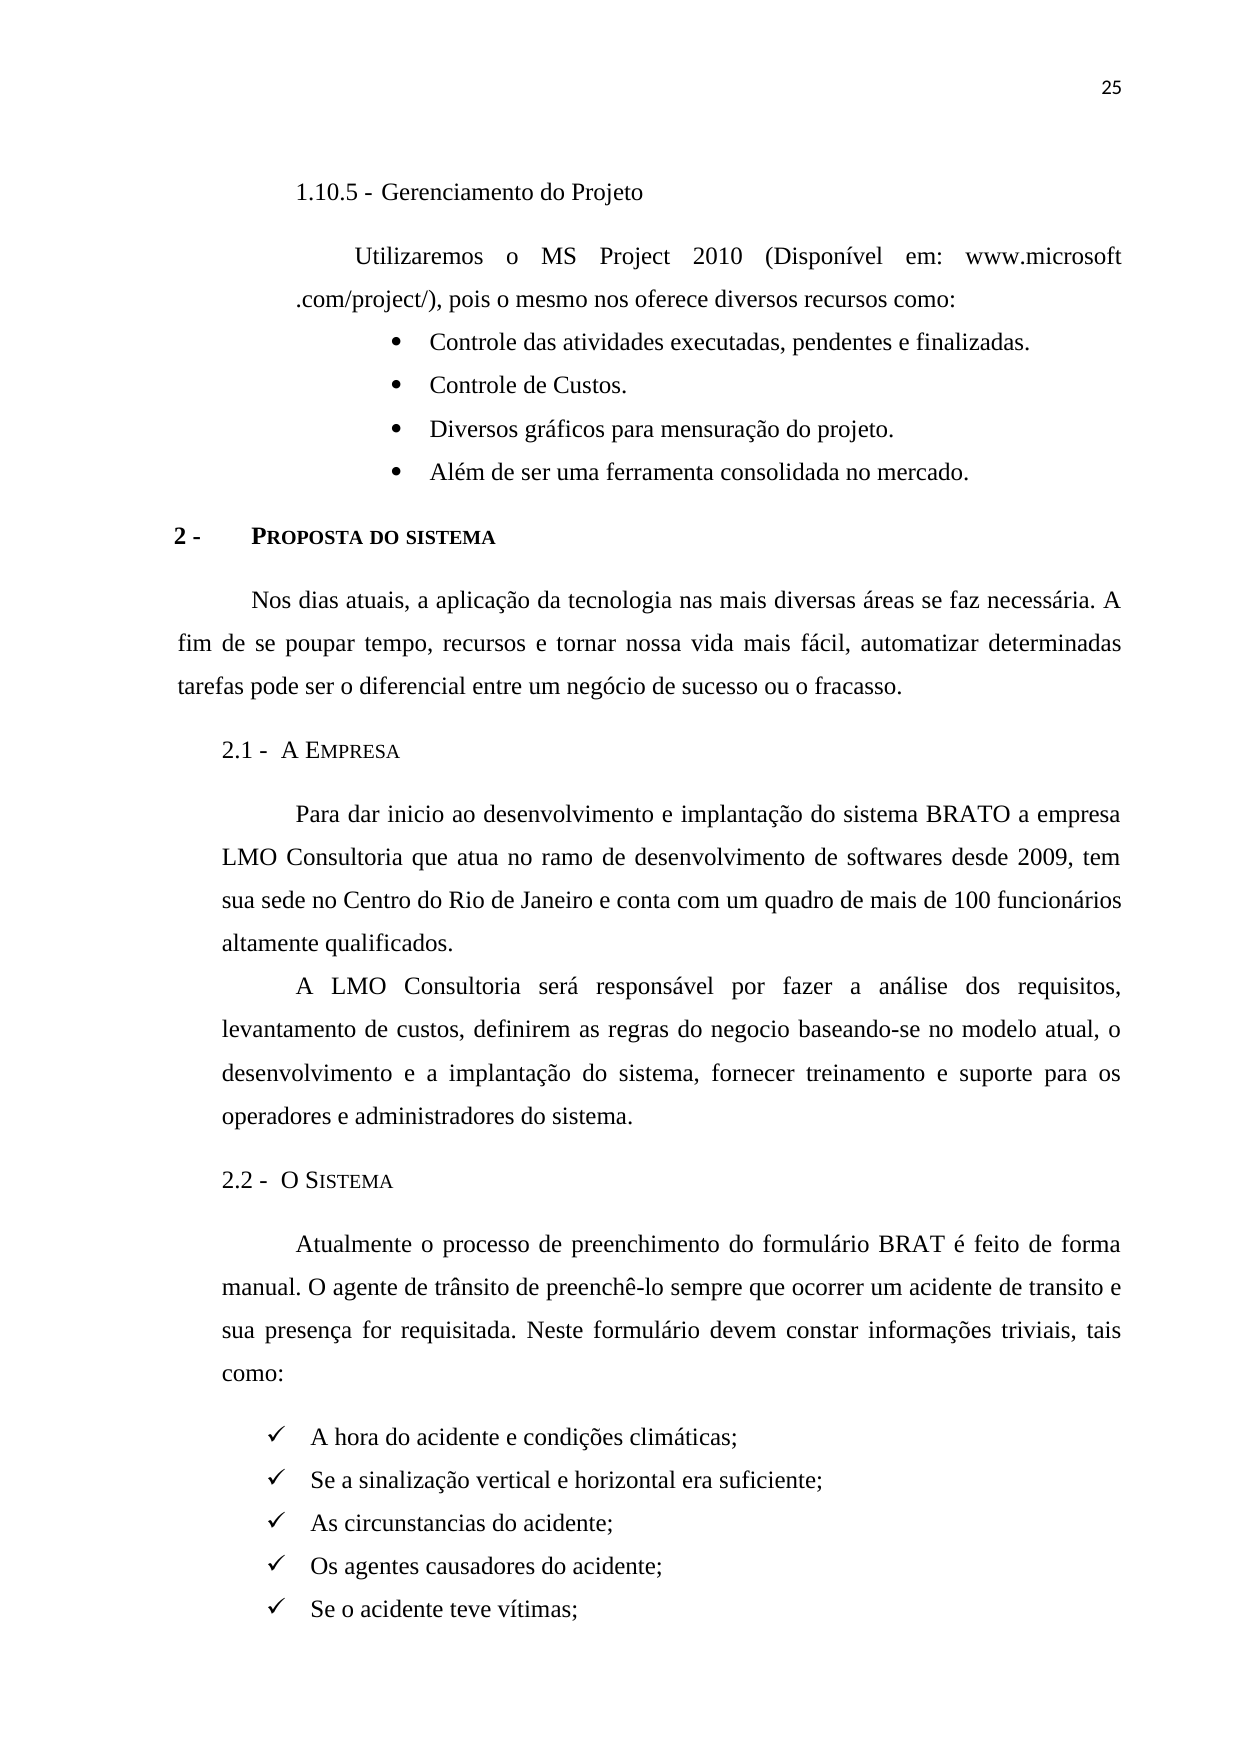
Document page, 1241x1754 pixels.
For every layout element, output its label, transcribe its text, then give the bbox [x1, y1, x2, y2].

text Para dar inicio ao desenvolvimento e implantação do sistema BRATO a empresa LMO Consultoria que atua no ramo de desenvolvimento de softwares desde 2009, tem sua sede no Centro do Rio de Janeiro e conta com um quadro de mais de 100 funcionários altamente qualificados. [222, 799, 1122, 957]
text A Empresa [222, 735, 1122, 764]
list As circunstancias do acidente; [266, 1508, 1122, 1537]
text Proposta do sistema [177, 521, 1122, 549]
text Nos dias atuais, a aplicação da tecnologia nas mais diversas áreas se faz necessária. A fim de se poupar tempo, recursos e tornar nossa vida mais fácil, automatizar determinadas tarefas pode ser o diferencial entre um negócio de sucesso ou o fracasso. [177, 585, 1122, 700]
list Diversos gráficos para mensuração do projeto. [392, 414, 1122, 442]
list Os agentes causadores do acidente; [266, 1551, 1122, 1580]
text O Sistema [222, 1165, 1122, 1193]
list Se o acidente teve vítimas; [266, 1594, 1122, 1623]
list A hora do acidente e condições climáticas; [266, 1422, 1122, 1451]
text Utilizaremos o MS Project 2010 (Disponível em: www.microsoft .com/project/), pois o mesmo nos oferece diversos recursos como: [295, 241, 1122, 313]
text Atualmente o processo de preenchimento do formulário BRAT é feito de forma manual. O agente de trânsito de preenchê-lo sempre que ocorrer um acidente de transito e sua presença for requisitada. Neste formulário devem constar informações triviais, tais como: [222, 1229, 1122, 1387]
list Controle das atividades executadas, pendentes e finalizadas. [392, 327, 1122, 356]
list Controle de Custos. [392, 371, 1122, 399]
text Gerenciamento do Projeto [295, 177, 1122, 206]
list Além de ser uma ferramenta consolidada no mercado. [392, 457, 1122, 486]
text A LMO Consultoria será responsável por fazer a análise dos requisitos, levantamento de custos, definirem as regras do negocio baseando-se no modelo atual, o desenvolvimento e a implantação do sistema, fornecer treinamento e suporte para os operadores e administradores do sistema. [222, 971, 1122, 1129]
list Se a sinalização vertical e horizontal era suficiente; [266, 1465, 1122, 1494]
